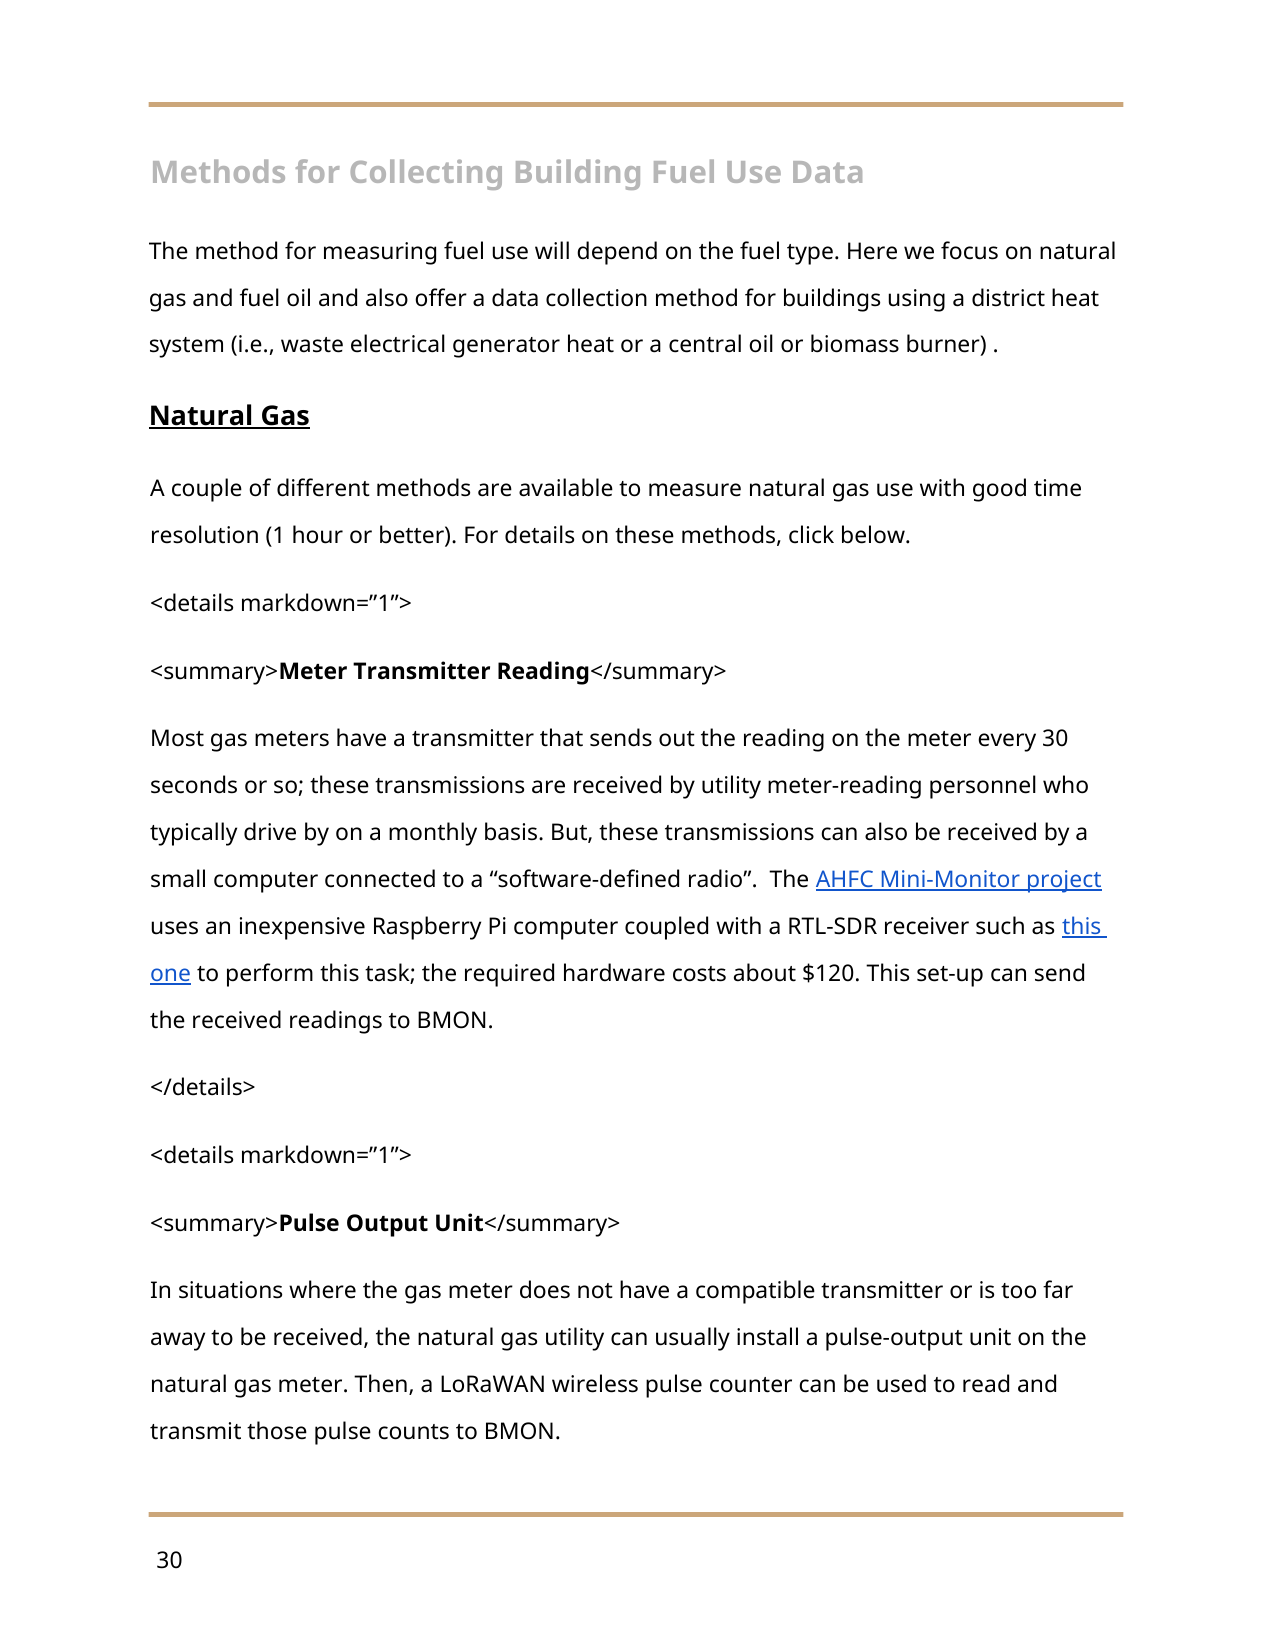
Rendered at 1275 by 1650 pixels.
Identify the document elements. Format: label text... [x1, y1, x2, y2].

text Most gas meters have a transmitter that sends out the reading on the meter every 30 seconds or so; these transmissions are received by utility meter-reading personnel who typically drive by on a monthly basis. But, these transmissions can also be received by a small computer connected to a “software-defined radio”. The AHFC Mini-Monitor project uses an inexpensive Raspberry Pi computer coupled with a RTL-SDR receiver such as this one to perform this task; the required hardware costs about $120. This set-up can send the received readings to BMON. [150, 722, 1125, 1035]
text <summary>Meter Transmitter Reading</summary> [150, 654, 1125, 686]
text Natural Gas [148, 396, 1125, 433]
text In situations where the gas meter does not have a compatible transmitter or is too far away to be received, the natural gas utility can usually install a pulse-output unit on the natural gas meter. Then, a LoRaWAN wireless pulse counter can be used to read and transmit those pulse counts to BMON. [150, 1274, 1125, 1446]
text A couple of different methods are available to measure natural gas use with good time resolution (1 hour or better). For details on these methods, click below. [150, 472, 1125, 550]
subtitle Methods for Collecting Building Fuel Use Data [150, 150, 1125, 193]
text </details> [150, 1071, 1125, 1102]
picture [148, 1512, 1124, 1517]
text <details markdown=”1”> [150, 587, 1125, 618]
text The method for measuring fuel use will depend on the fuel type. Here we focus on natural gas and fuel oil and also offer a data collection method for buildings using a district heat system (i.e., waste electrical generator heat or a central oil or biomass burner) . [148, 235, 1125, 360]
picture [148, 102, 1124, 107]
text <summary>Pulse Output Unit</summary> [150, 1207, 1125, 1238]
text <details markdown=”1”> [150, 1139, 1125, 1170]
